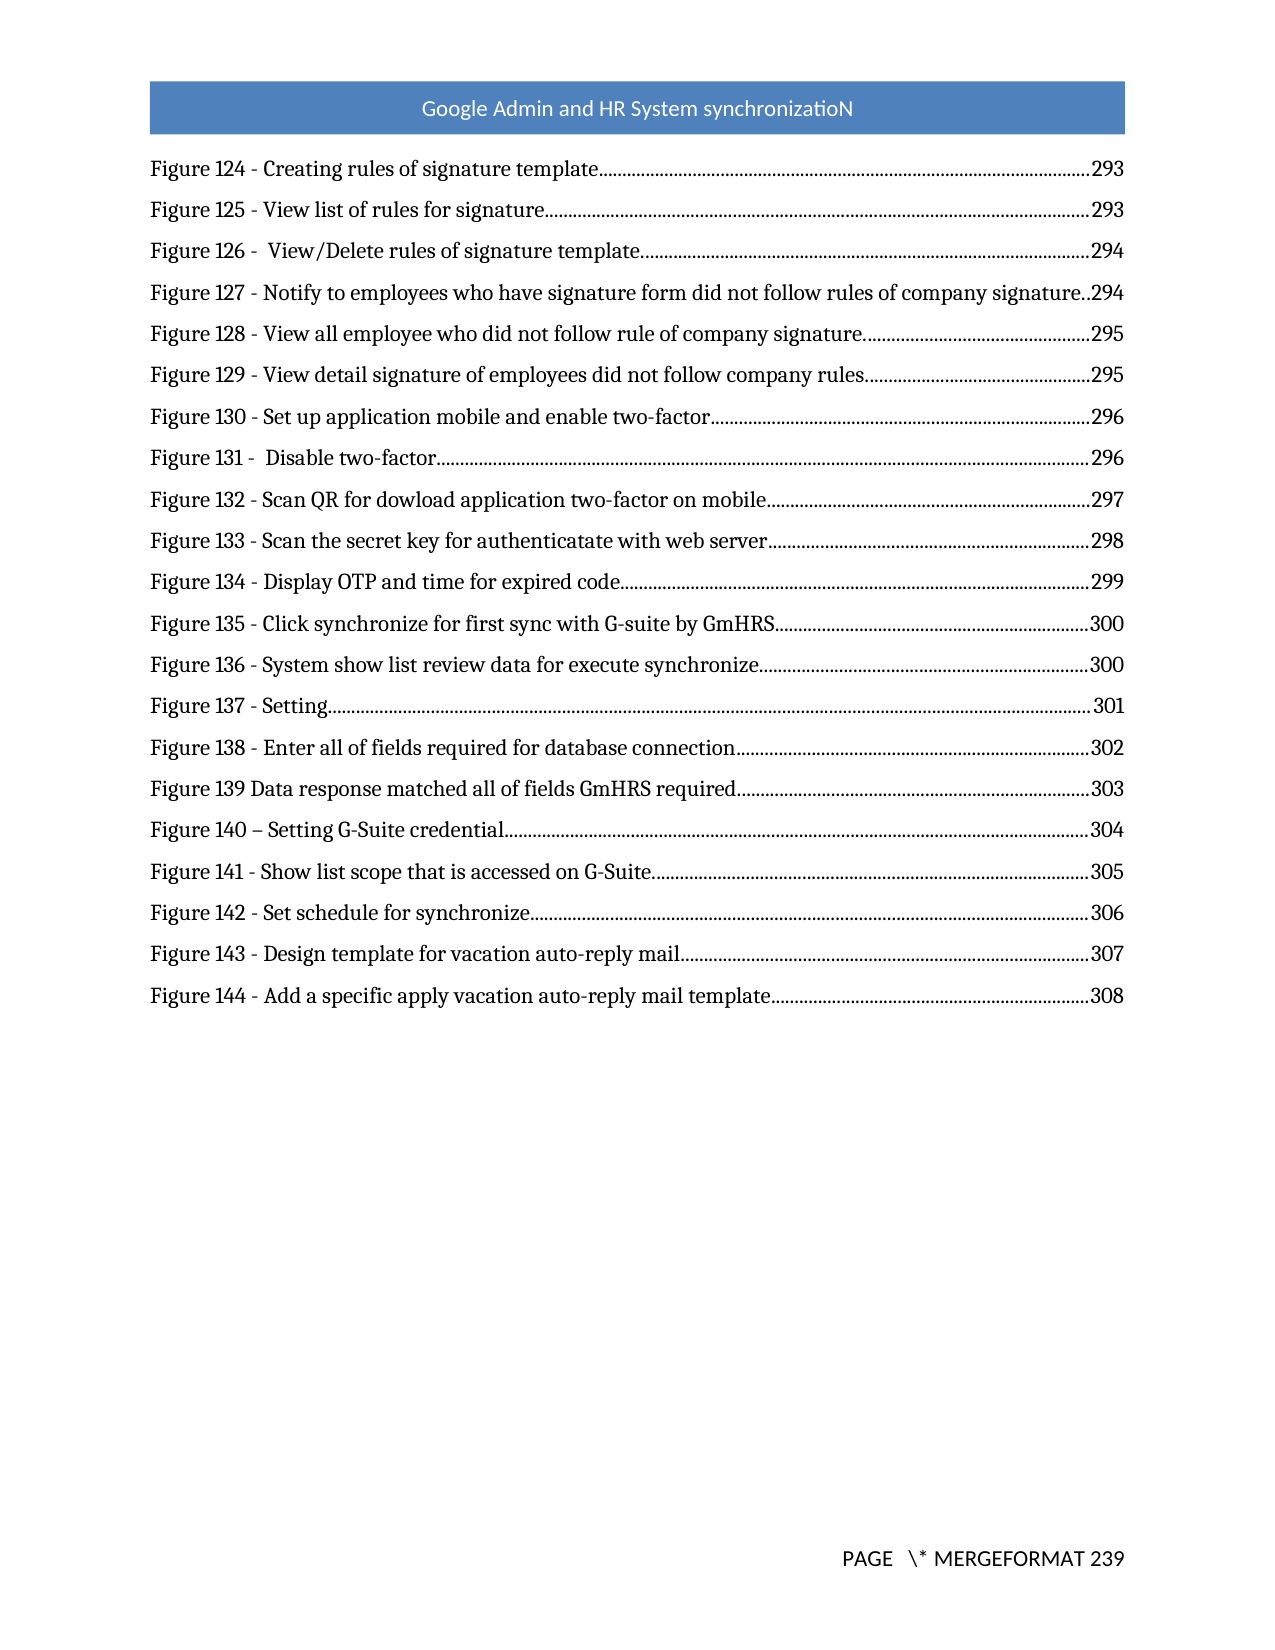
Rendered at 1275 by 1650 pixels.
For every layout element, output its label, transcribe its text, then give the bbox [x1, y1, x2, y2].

text Figure 133 - Scan the secret key for authenticatate with web server 298 [150, 522, 1125, 560]
text Figure 140 – Setting G-Suite credential 304 [150, 812, 1125, 849]
text Figure 142 - Set schedule for synchronize 306 [150, 894, 1125, 932]
text Figure 124 - Creating rules of signature template 293 [150, 150, 1125, 187]
text Figure 129 - View detail signature of employees did not follow company rules. 295 [150, 357, 1125, 394]
text Figure 127 - Notify to employees who have signature form did not follow rules of company signature. 294 [150, 274, 1125, 312]
text Figure 143 - Design template for vacation auto-reply mail 307 [150, 936, 1125, 973]
text Figure 134 - Display OTP and time for expired code 299 [150, 563, 1125, 601]
text Figure 136 - System show list review data for execute synchronize 300 [150, 646, 1125, 684]
text Figure 131 - Disable two-factor 296 [150, 439, 1125, 477]
text Figure 137 - Setting 301 [150, 688, 1125, 725]
text Figure 130 - Set up application mobile and enable two-factor 296 [150, 398, 1125, 436]
text Figure 125 - View list of rules for signature 293 [150, 191, 1125, 229]
text Figure 139 Data response matched all of fields GmHRS required. 303 [150, 770, 1125, 808]
text Figure 135 - Click synchronize for first sync with G-suite by GmHRS 300 [150, 605, 1125, 642]
text Figure 128 - View all employee who did not follow rule of company signature. 295 [150, 315, 1125, 353]
text Figure 144 - Add a specific apply vacation auto-reply mail template 308 [150, 977, 1125, 1014]
text Figure 126 - View/Delete rules of signature template. 294 [150, 233, 1125, 270]
text Figure 141 - Show list scope that is accessed on G-Suite. 305 [150, 853, 1125, 891]
text Figure 132 - Scan QR for dowload application two-factor on mobile 297 [150, 481, 1125, 518]
text Figure 138 - Enter all of fields required for database connection 302 [150, 729, 1125, 766]
